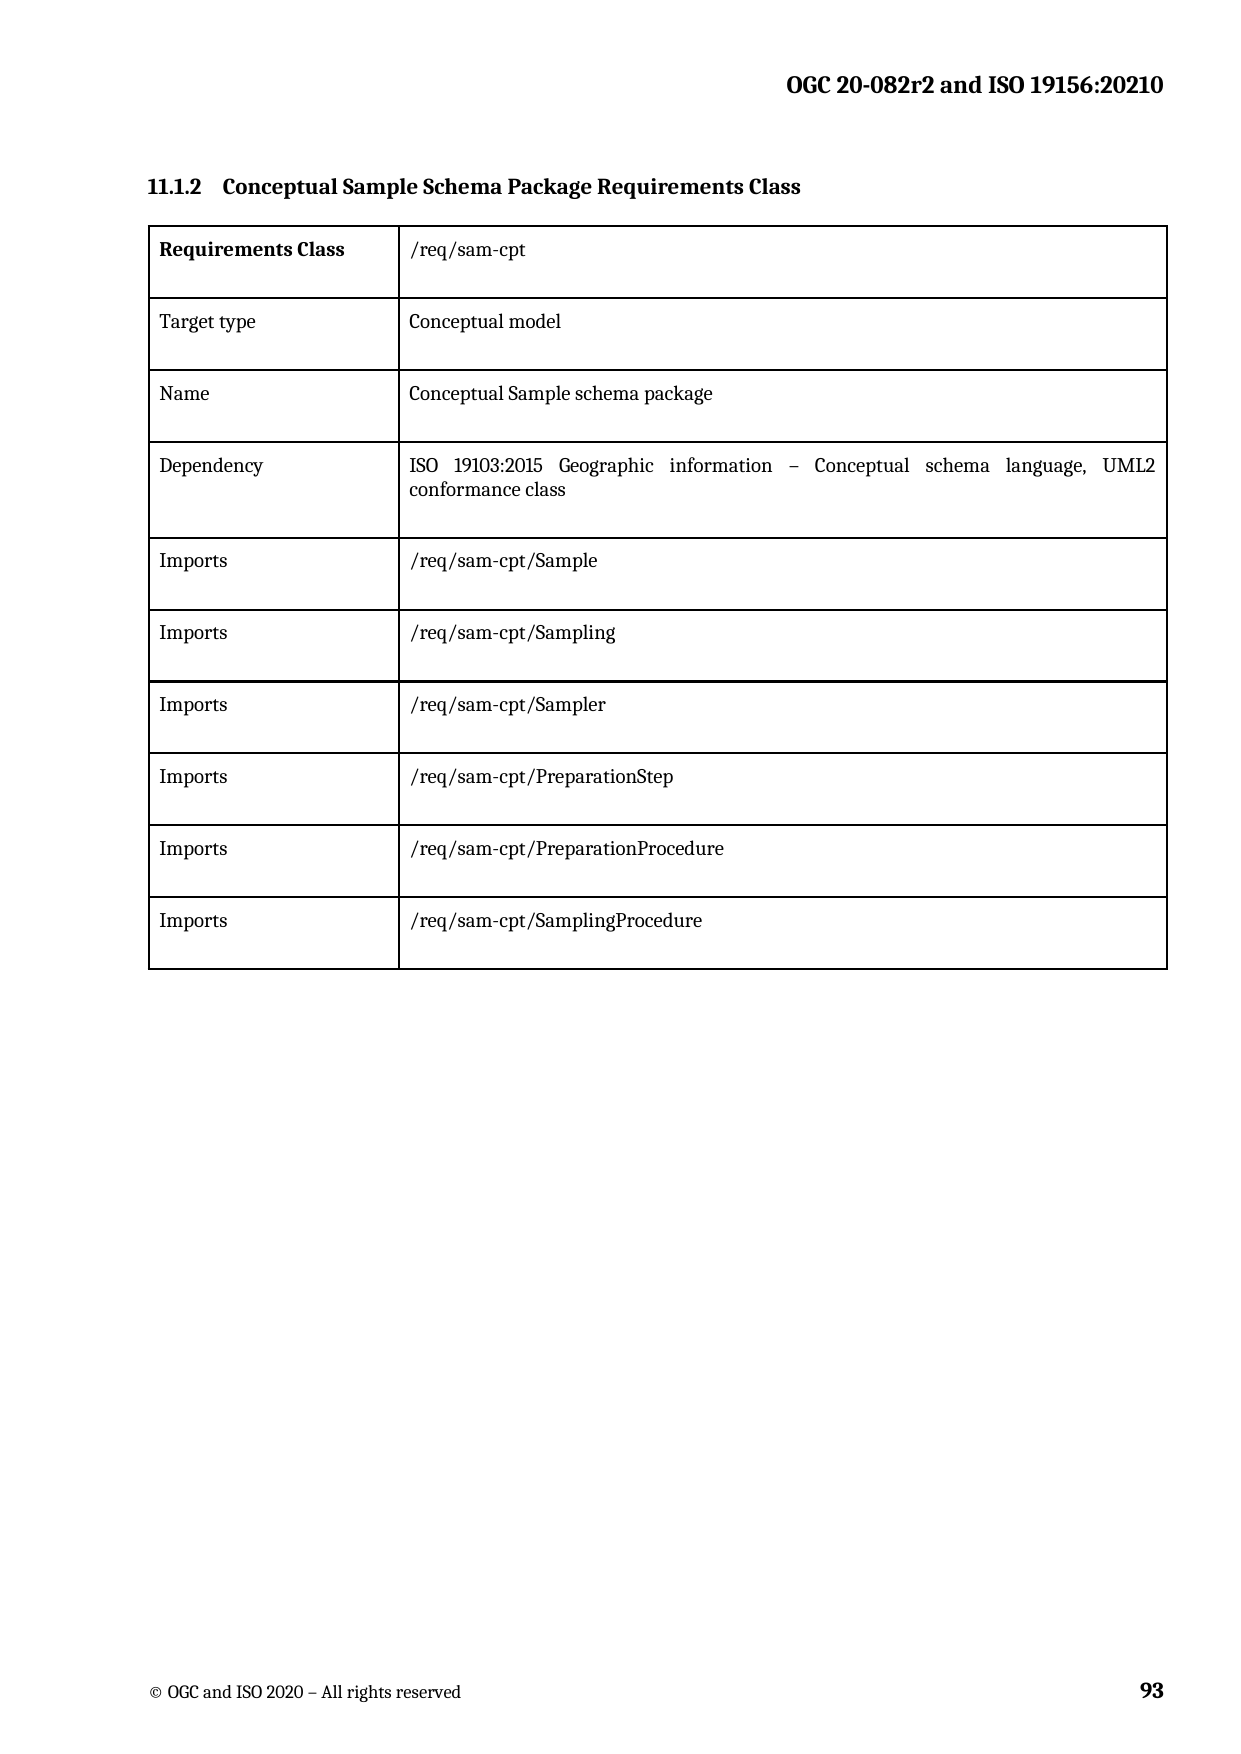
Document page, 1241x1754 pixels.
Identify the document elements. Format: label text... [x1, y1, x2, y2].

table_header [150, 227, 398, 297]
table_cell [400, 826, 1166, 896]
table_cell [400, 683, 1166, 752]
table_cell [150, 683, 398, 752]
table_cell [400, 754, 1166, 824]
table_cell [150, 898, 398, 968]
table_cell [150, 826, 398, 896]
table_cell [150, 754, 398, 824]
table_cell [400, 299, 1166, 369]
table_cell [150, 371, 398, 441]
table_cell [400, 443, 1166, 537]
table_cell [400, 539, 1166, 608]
subtitle Conceptual Sample Schema Package Requirements Class [148, 174, 1163, 200]
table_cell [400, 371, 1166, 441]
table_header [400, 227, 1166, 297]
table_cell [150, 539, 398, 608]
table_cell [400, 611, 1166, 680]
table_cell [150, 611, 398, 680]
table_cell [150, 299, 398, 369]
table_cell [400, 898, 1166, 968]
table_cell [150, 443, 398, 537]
